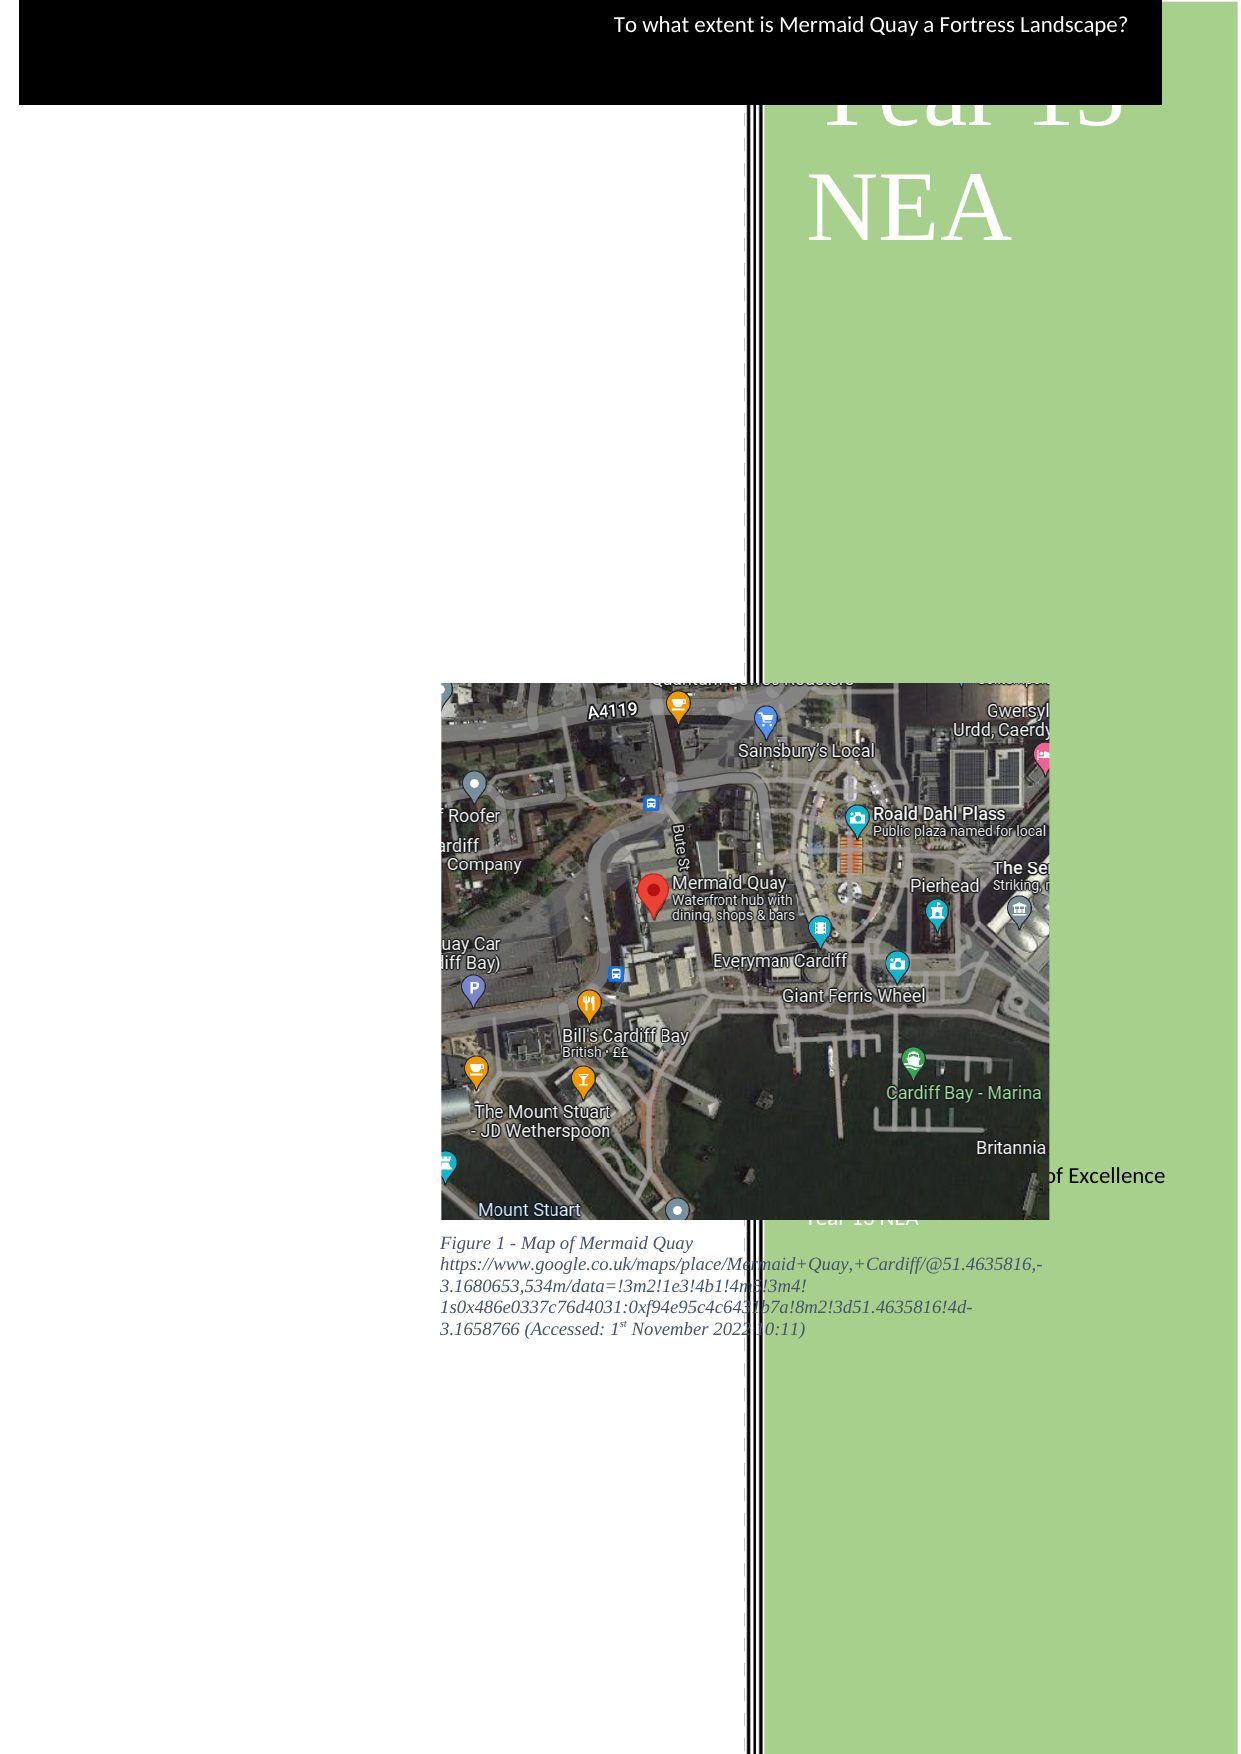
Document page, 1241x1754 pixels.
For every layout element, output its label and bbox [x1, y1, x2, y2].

picture [440, 105, 1049, 1754]
